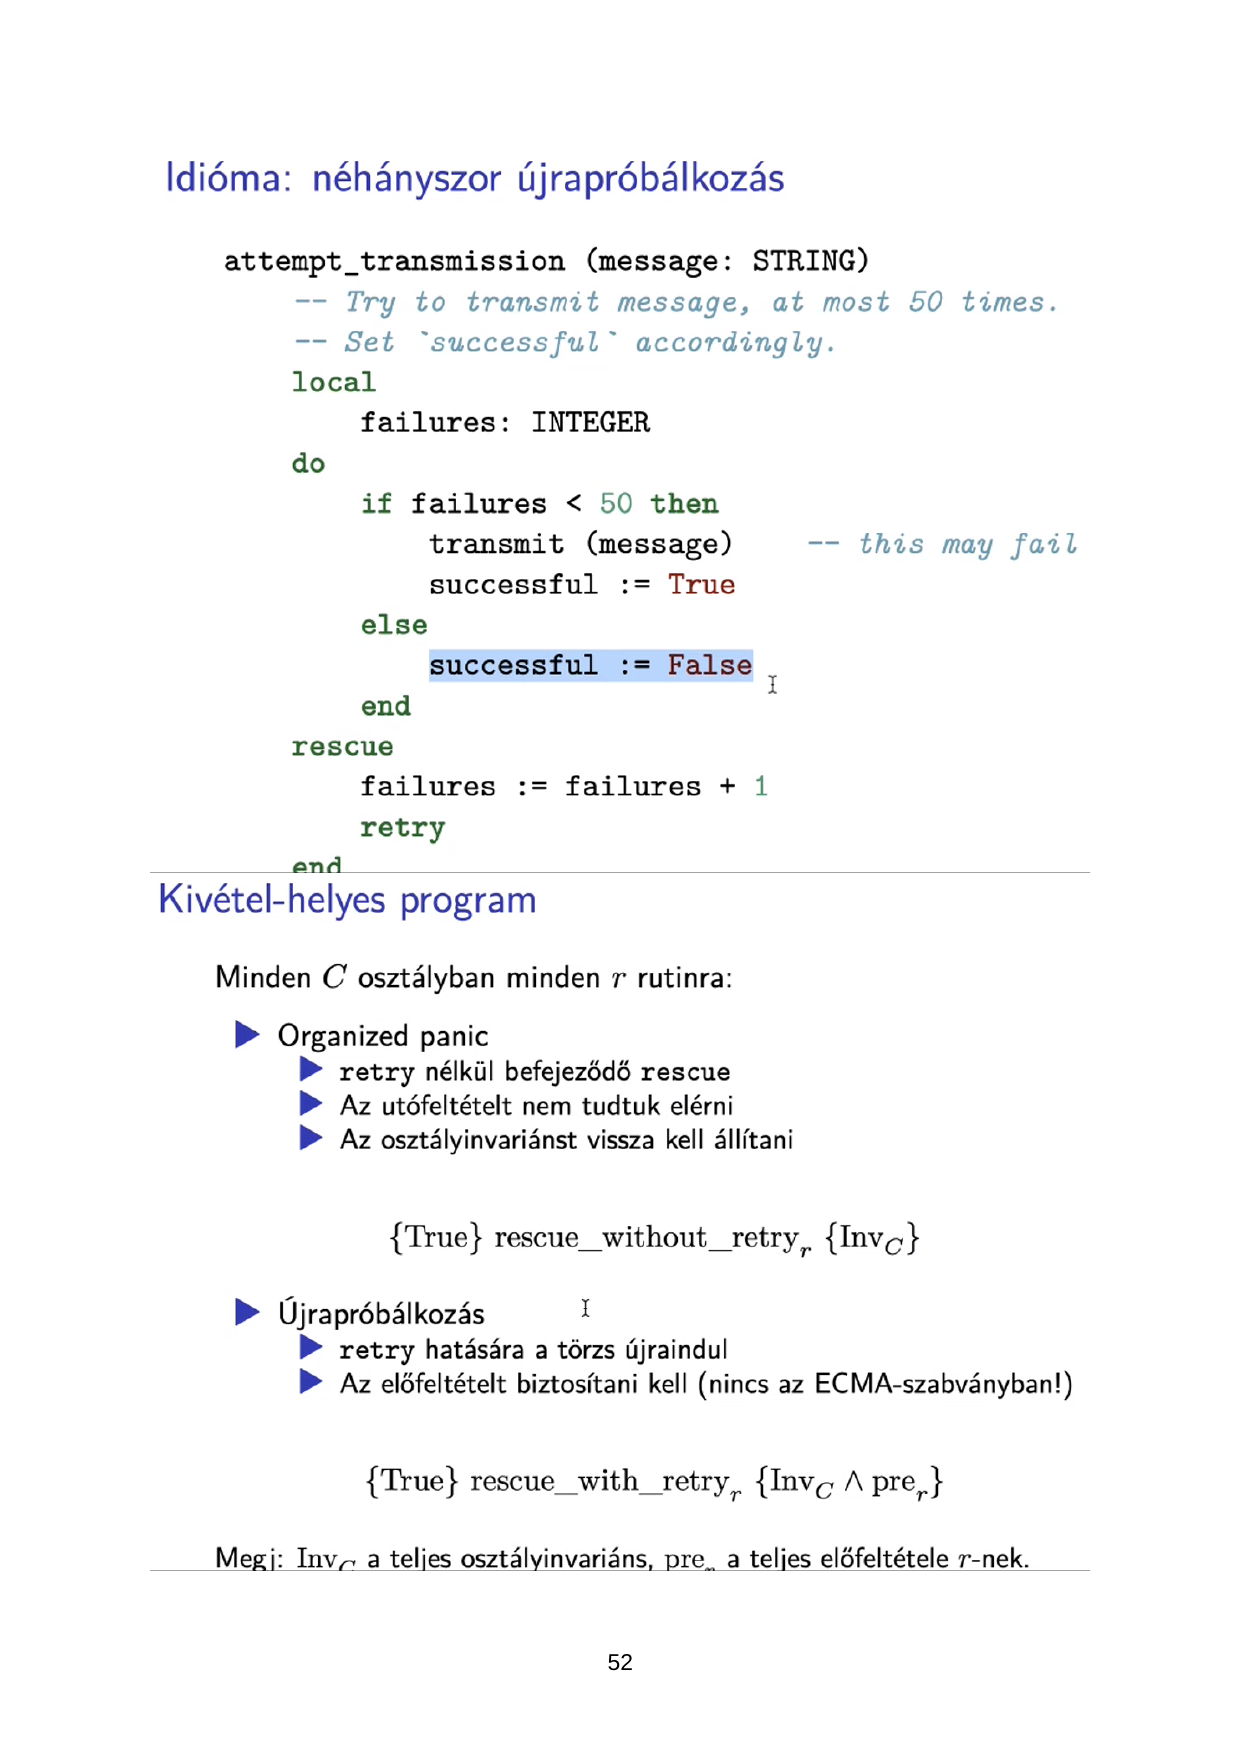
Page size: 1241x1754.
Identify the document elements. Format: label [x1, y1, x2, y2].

picture [150, 876, 1091, 1571]
picture [150, 150, 1091, 873]
